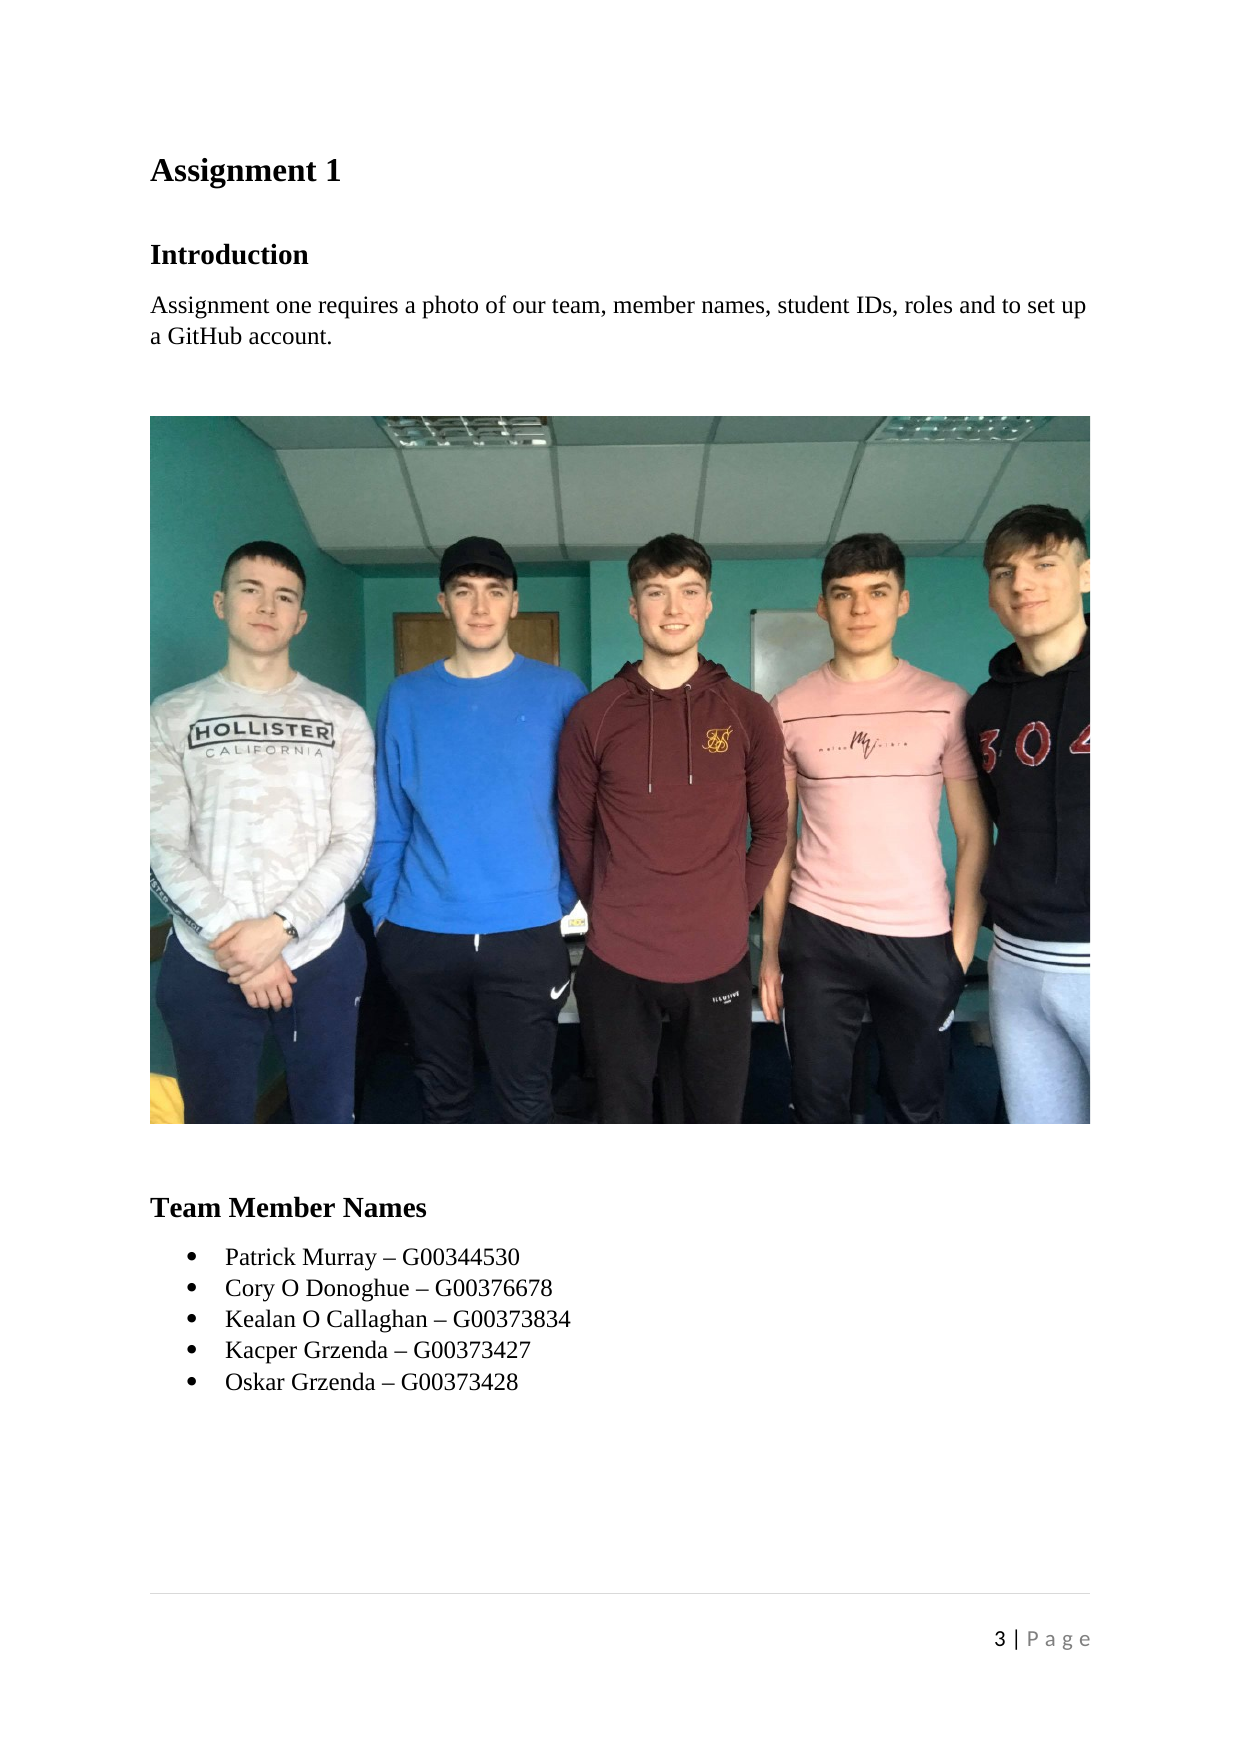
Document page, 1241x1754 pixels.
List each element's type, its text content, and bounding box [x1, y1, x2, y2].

list Kealan O Callaghan – G00373834 [187, 1304, 1090, 1333]
picture [150, 416, 1091, 1124]
text Assignment one requires a photo of our team, member names, student IDs, roles and to set up a GitHub account. [150, 290, 1090, 350]
list Patrick Murray – G00344530 [187, 1242, 1090, 1271]
text Team Member Names [150, 1190, 1090, 1223]
list Oskar Grzenda – G00373428 [187, 1367, 1090, 1395]
text Introduction [150, 237, 1090, 271]
subtitle Assignment 1 [150, 150, 1090, 188]
list Kacper Grzenda – G00373427 [187, 1336, 1090, 1364]
list Cory O Donoghue – G00376678 [187, 1273, 1090, 1302]
